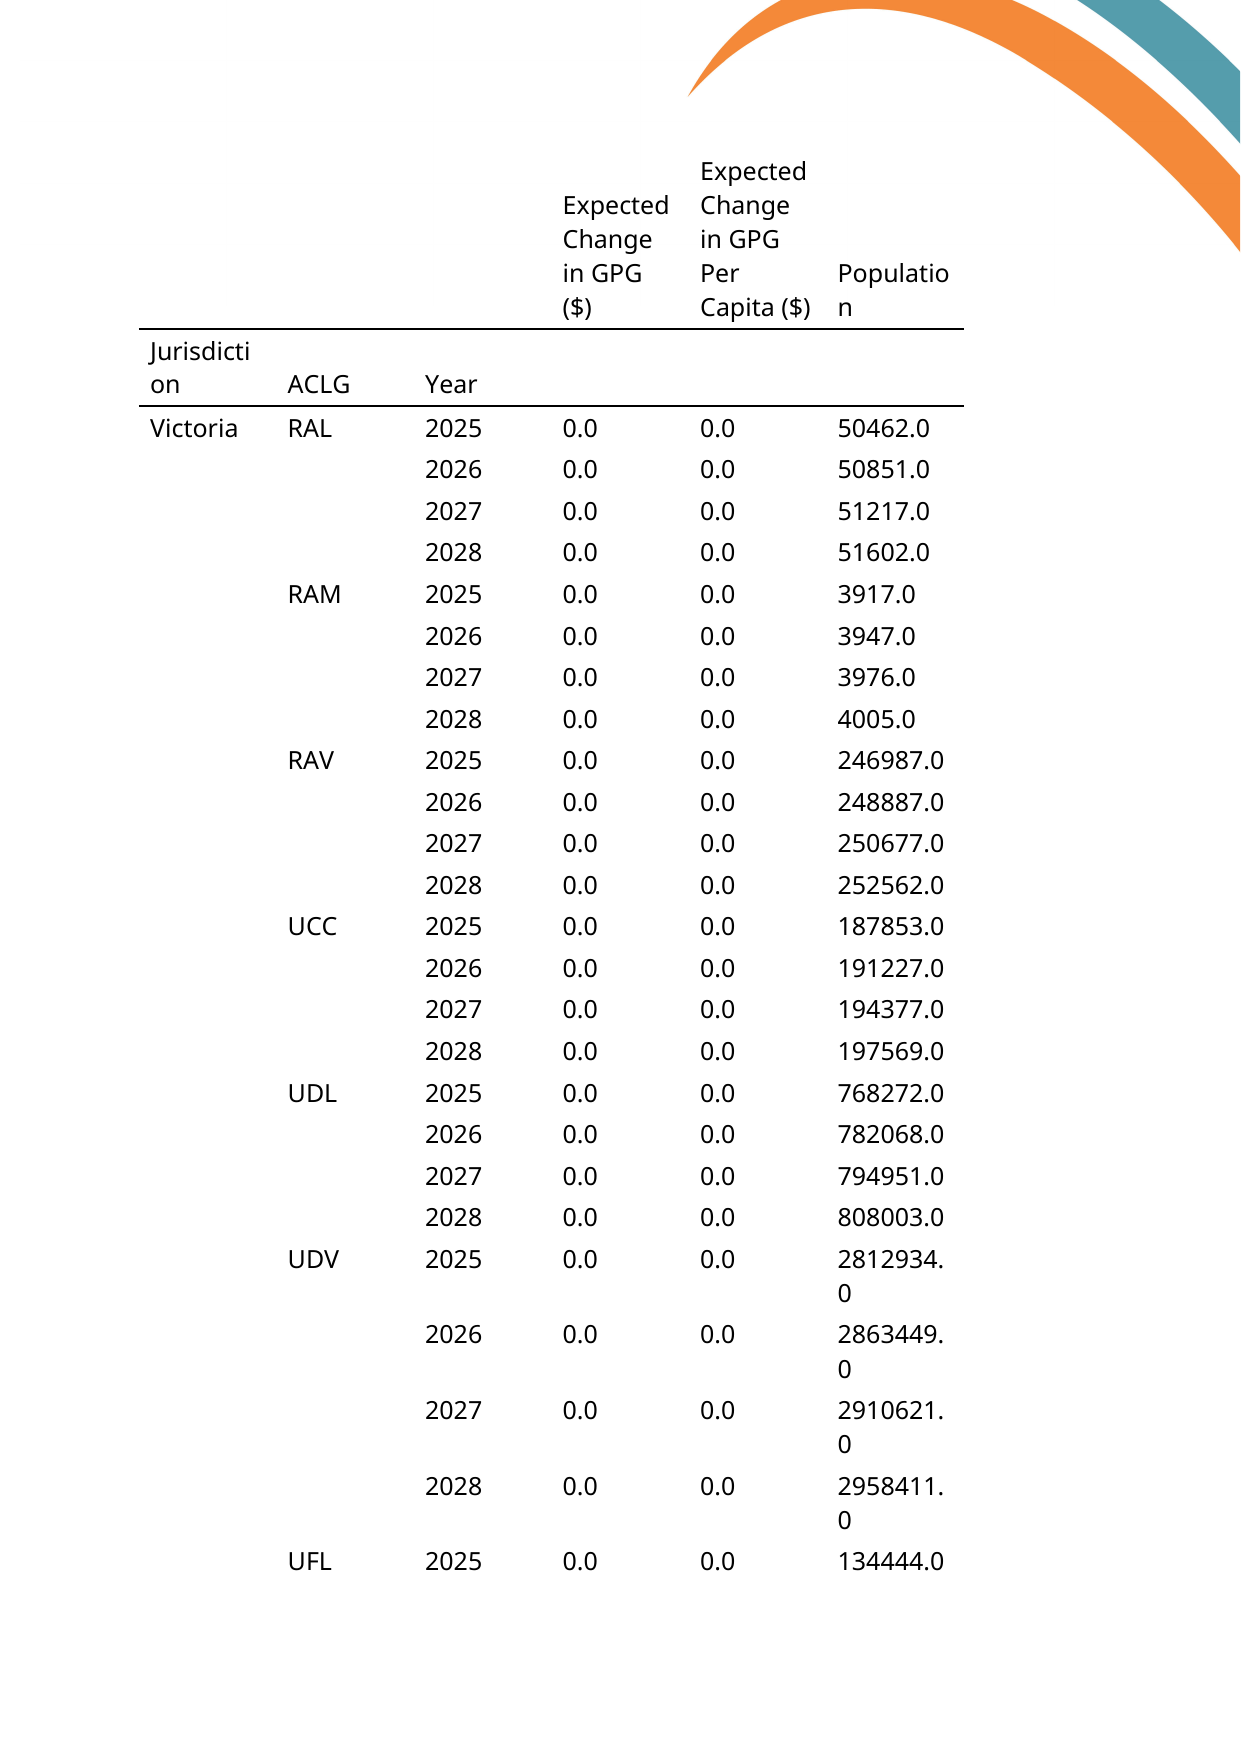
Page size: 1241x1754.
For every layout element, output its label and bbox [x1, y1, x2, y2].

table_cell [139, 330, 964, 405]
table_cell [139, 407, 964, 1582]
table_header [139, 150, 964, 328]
picture [19, 0, 1241, 306]
